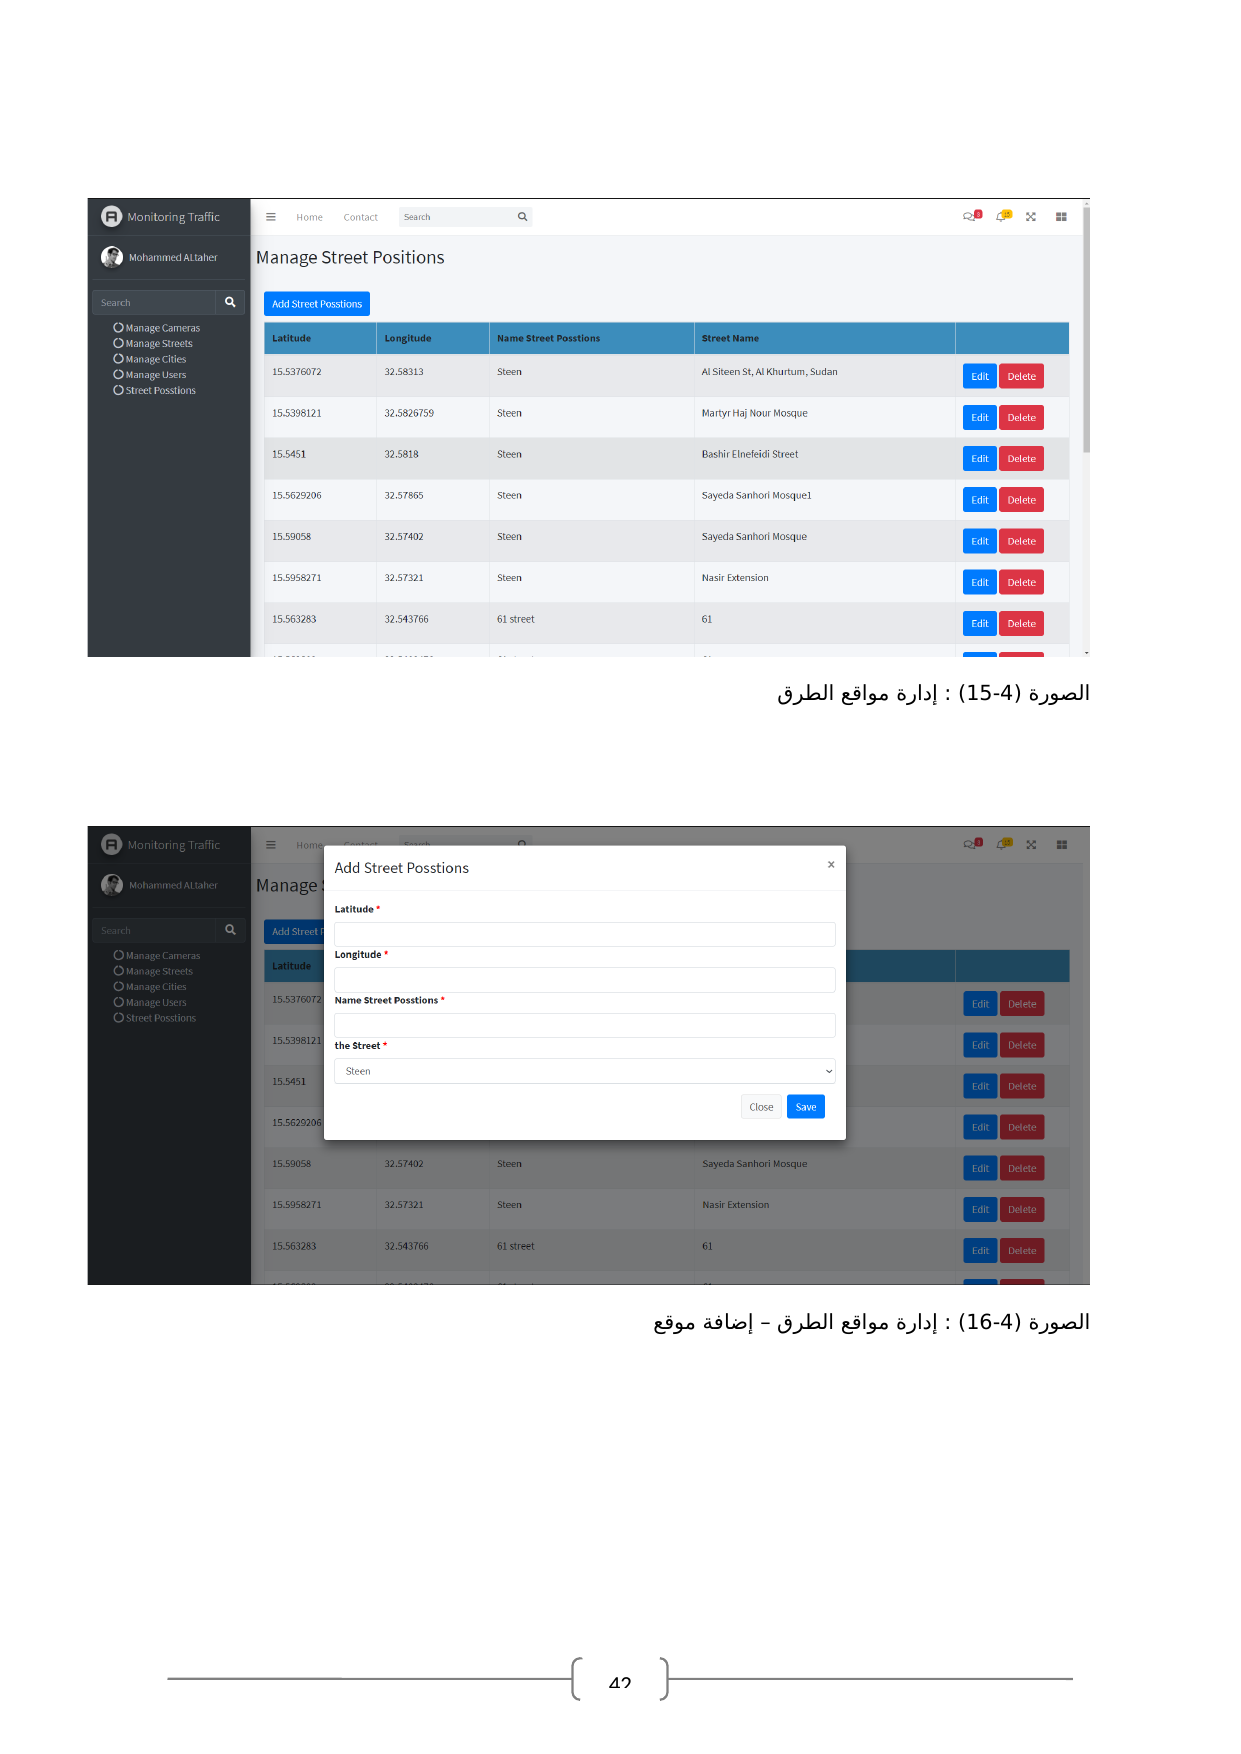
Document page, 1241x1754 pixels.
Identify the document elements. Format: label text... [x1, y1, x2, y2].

picture [87, 198, 1090, 657]
text الصورة (4-16) : إدارة مواقع الطرق – إضافة موقع [150, 1310, 1090, 1334]
text الصورة (4-15) : إدارة مواقع الطرق [150, 681, 1090, 706]
picture [87, 826, 1090, 1285]
